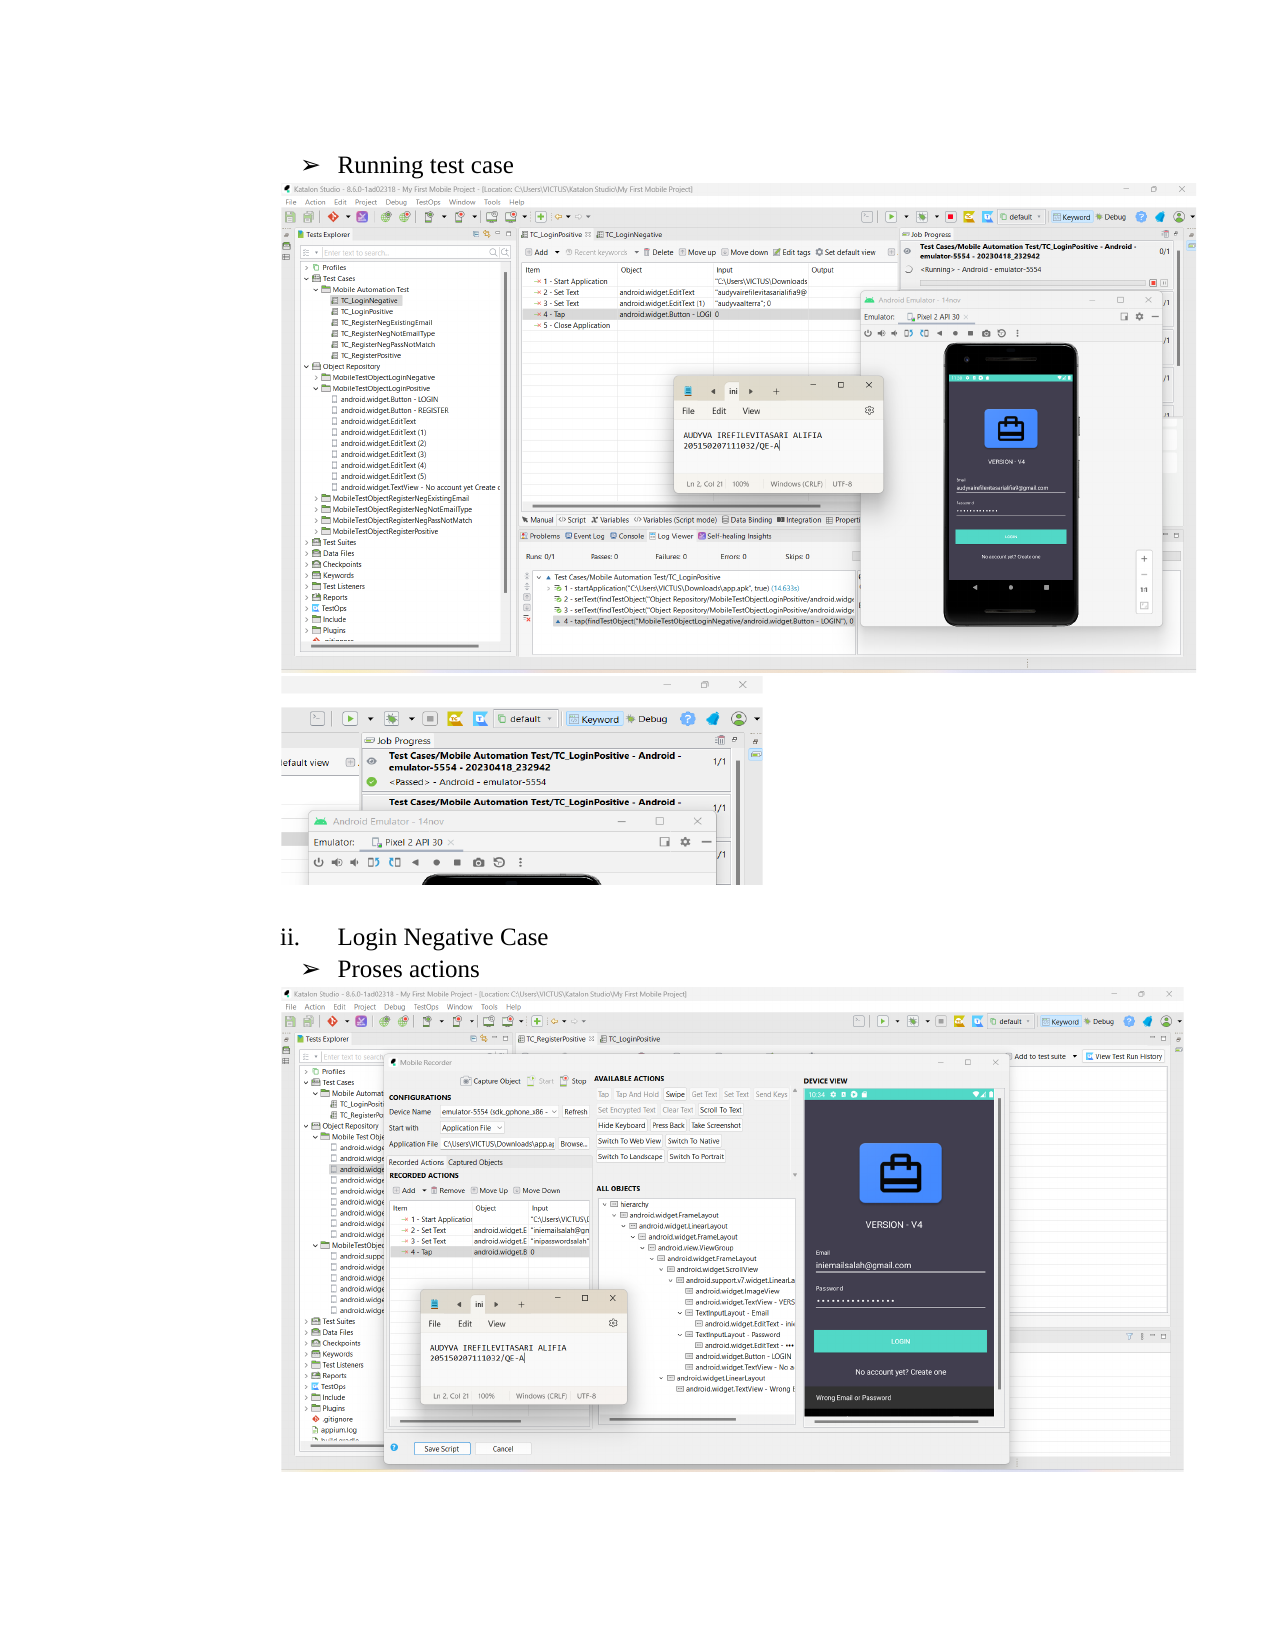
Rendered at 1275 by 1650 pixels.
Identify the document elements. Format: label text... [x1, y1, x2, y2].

list Login Negative Case [300, 922, 1125, 950]
picture [281, 183, 1197, 673]
picture [281, 987, 1184, 1472]
list Proses actions [300, 954, 1125, 983]
list Running test case [300, 150, 1125, 179]
picture [281, 676, 763, 885]
